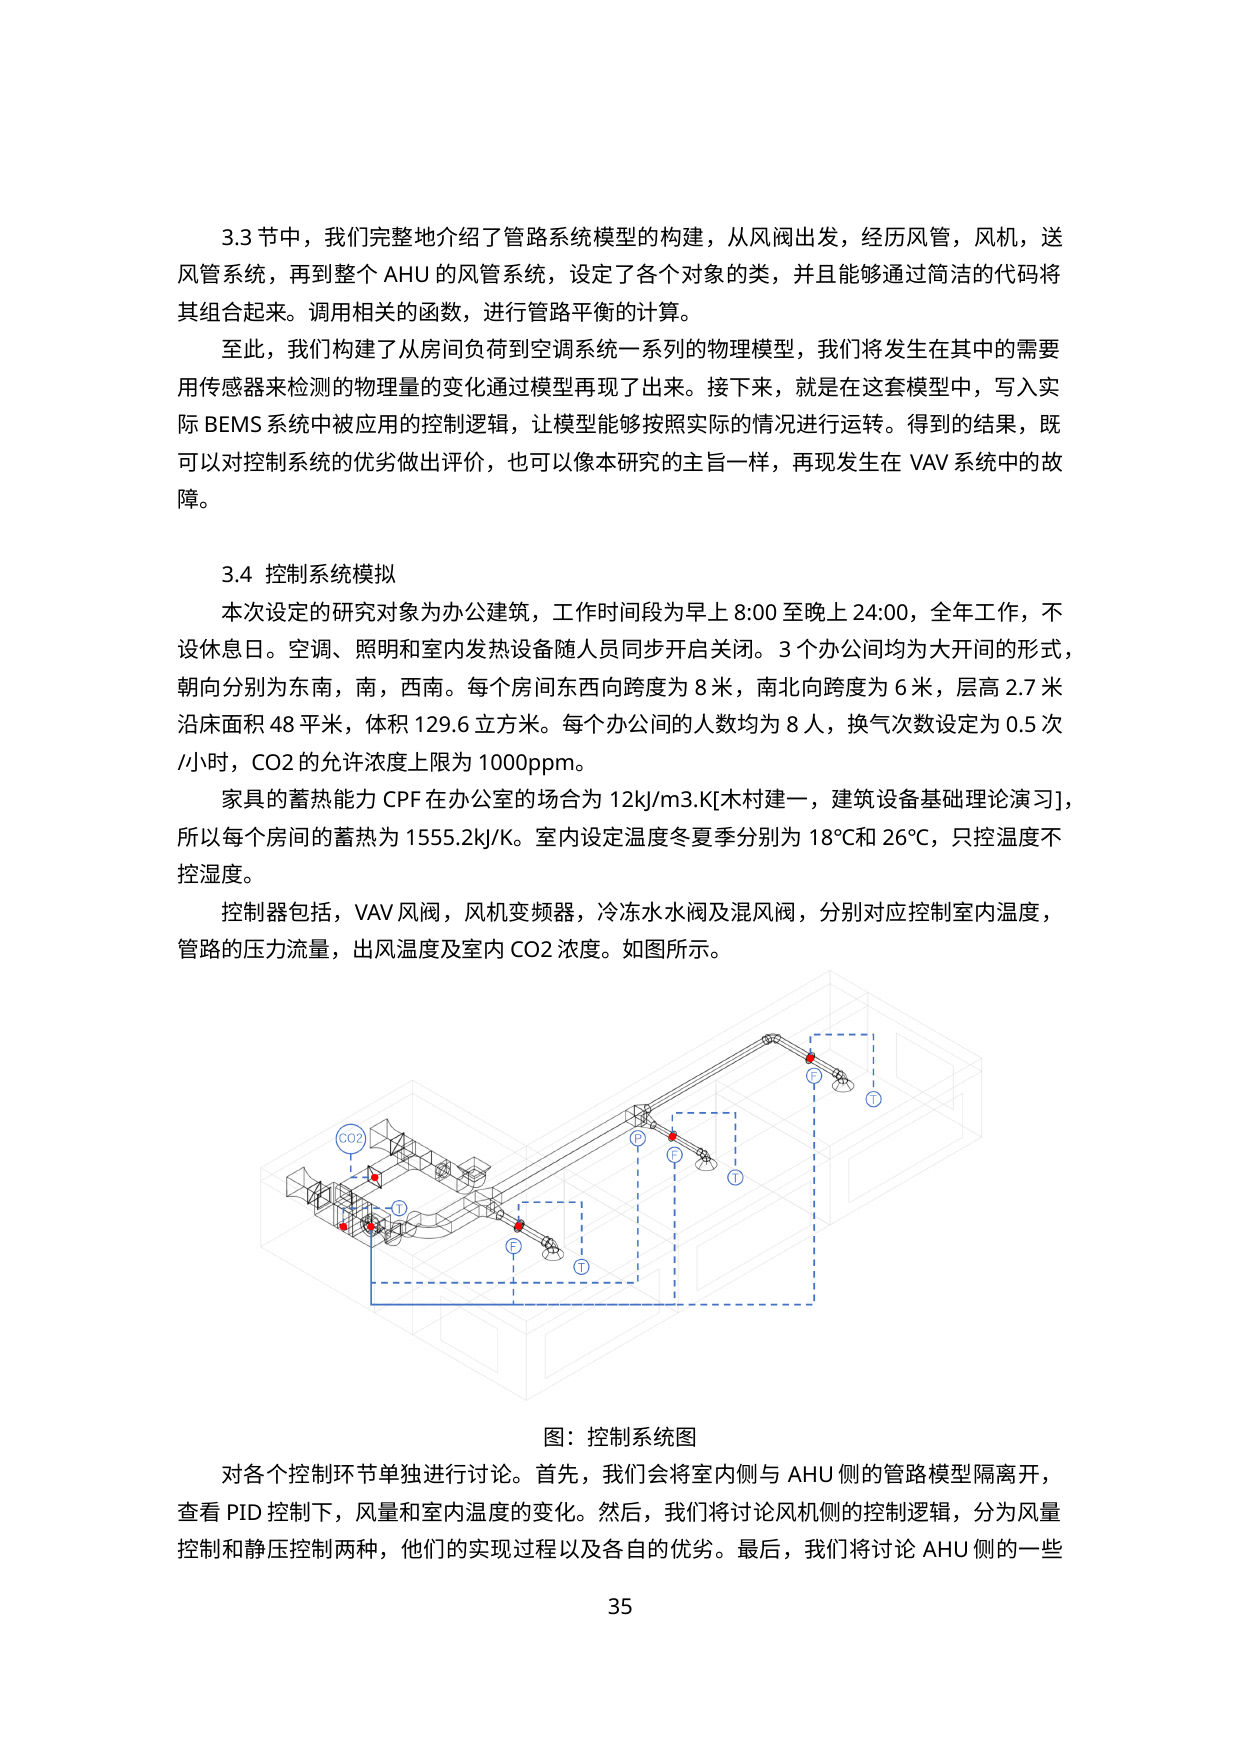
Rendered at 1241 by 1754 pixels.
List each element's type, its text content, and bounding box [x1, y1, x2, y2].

text 3.3节中，我们完整地介绍了管路系统模型的构建，从风阀出发，经历风管，风机，送风管系统，再到整个AHU的风管系统，设定了各个对象的类，并且能够通过简洁的代码将其组合起来。调用相关的函数，进行管路平衡的计算。 [177, 217, 1063, 329]
subtitle 控制系统模拟 [177, 554, 1063, 592]
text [177, 1454, 1063, 1567]
picture [250, 966, 990, 1406]
text 控制器包括，VAV风阀，风机变频器，冷冻水水阀及混风阀，分别对应控制室内温度，管路的压力流量，出风温度及室内CO2浓度。如图所示。 [177, 892, 1063, 967]
text 本次设定的研究对象为办公建筑，工作时间段为早上8:00至晚上24:00，全年工作，不设休息日。空调、照明和室内发热设备随人员同步开启关闭。3个办公间均为大开间的形式，朝向分别为东南，南，西南。每个房间东西向跨度为8米，南北向跨度为6米，层高2.7米，沿床面积48平米，体积129.6立方米。每个办公间的人数均为8人，换气次数设定为0.5次/小时，CO2的允许浓度上限为1000ppm。 [177, 592, 1063, 779]
text 图：控制系统图 [177, 1417, 1063, 1454]
text 至此，我们构建了从房间负荷到空调系统一系列的物理模型，我们将发生在其中的需要用传感器来检测的物理量的变化通过模型再现了出来。接下来，就是在这套模型中，写入实际BEMS系统中被应用的控制逻辑，让模型能够按照实际的情况进行运转。得到的结果，既可以对控制系统的优劣做出评价，也可以像本研究的主旨一样，再现发生在VAV系统中的故障。 [177, 329, 1063, 517]
text 家具的蓄热能力CPF在办公室的场合为12kJ/m3.K[木村建一，建筑设备基础理论演习]，所以每个房间的蓄热为1555.2kJ/K。室内设定温度冬夏季分别为18℃和26℃，只控温度不控湿度。 [177, 779, 1063, 892]
